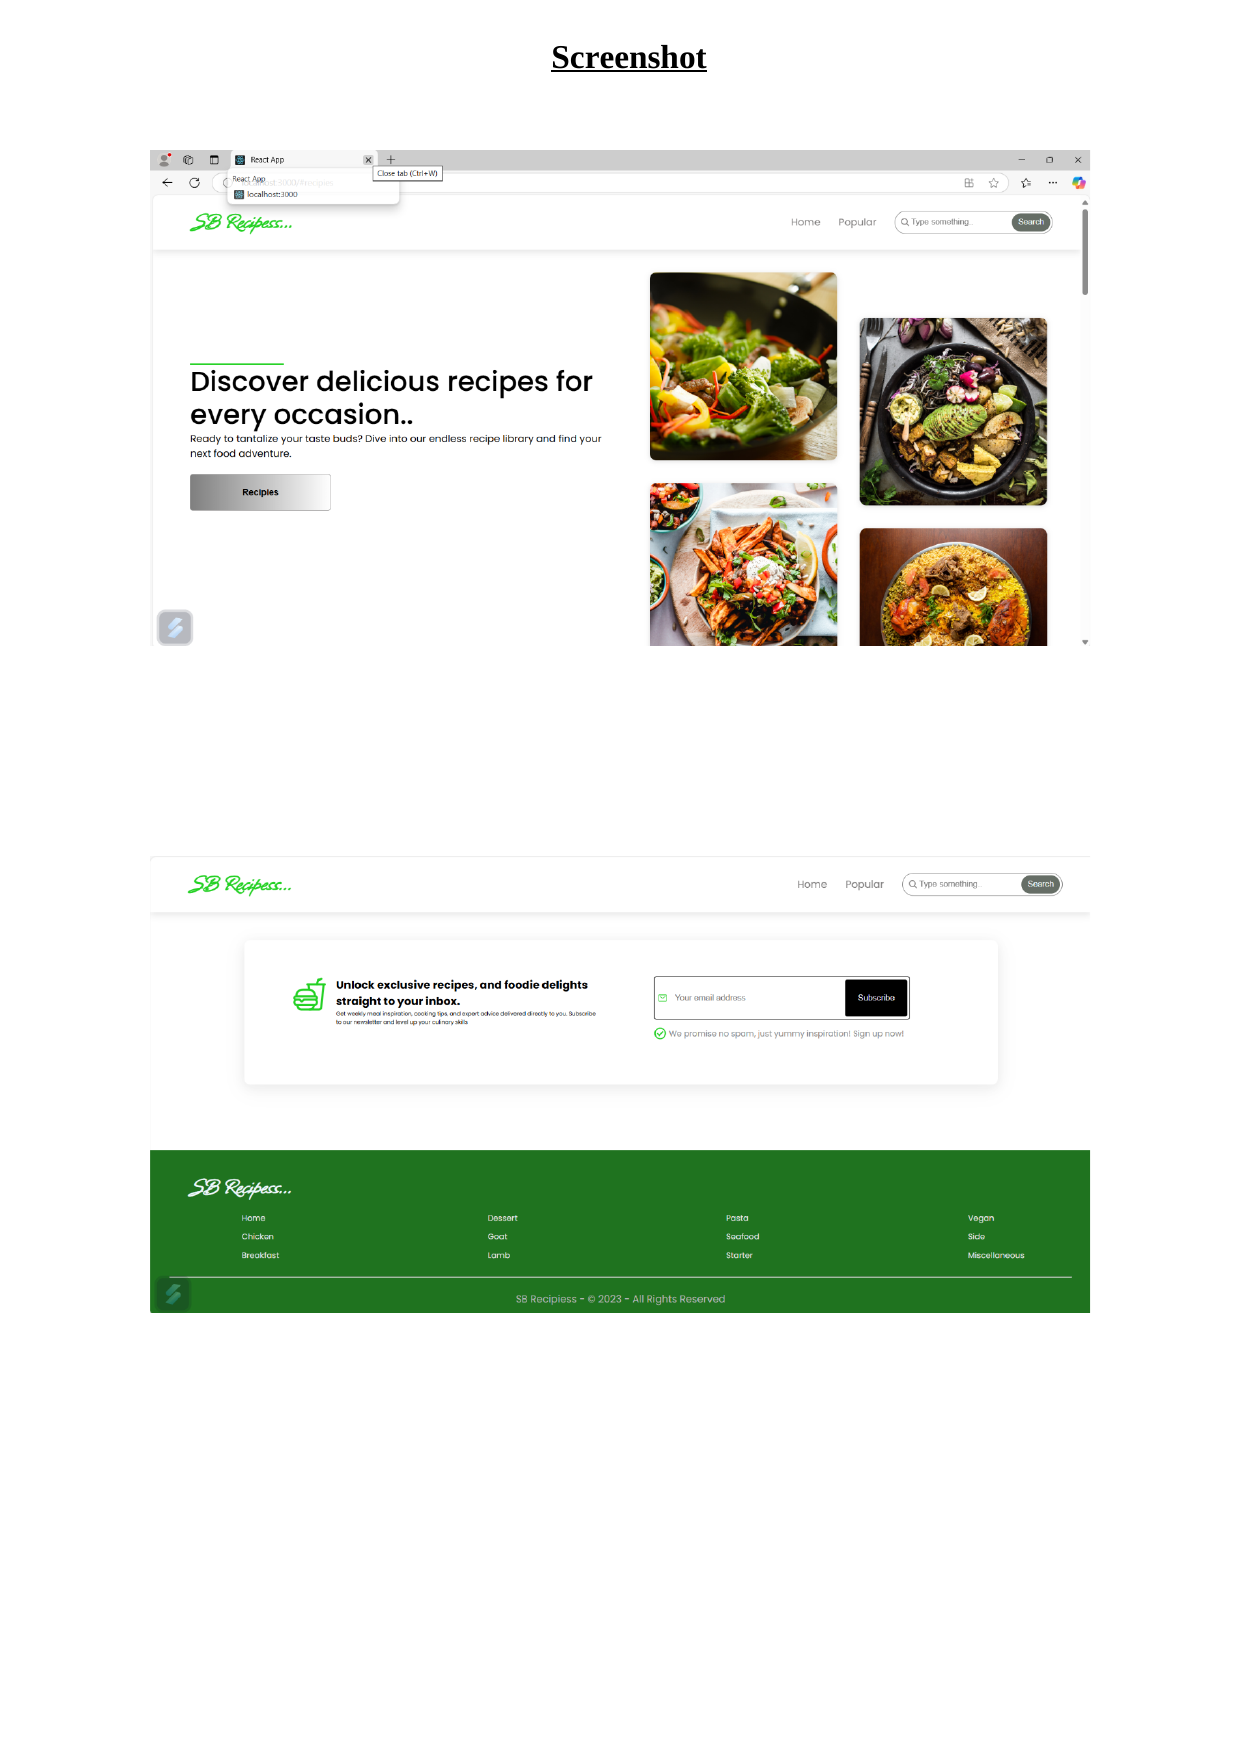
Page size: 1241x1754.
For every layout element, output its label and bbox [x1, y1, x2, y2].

picture [150, 856, 1091, 1313]
picture [150, 150, 1091, 646]
